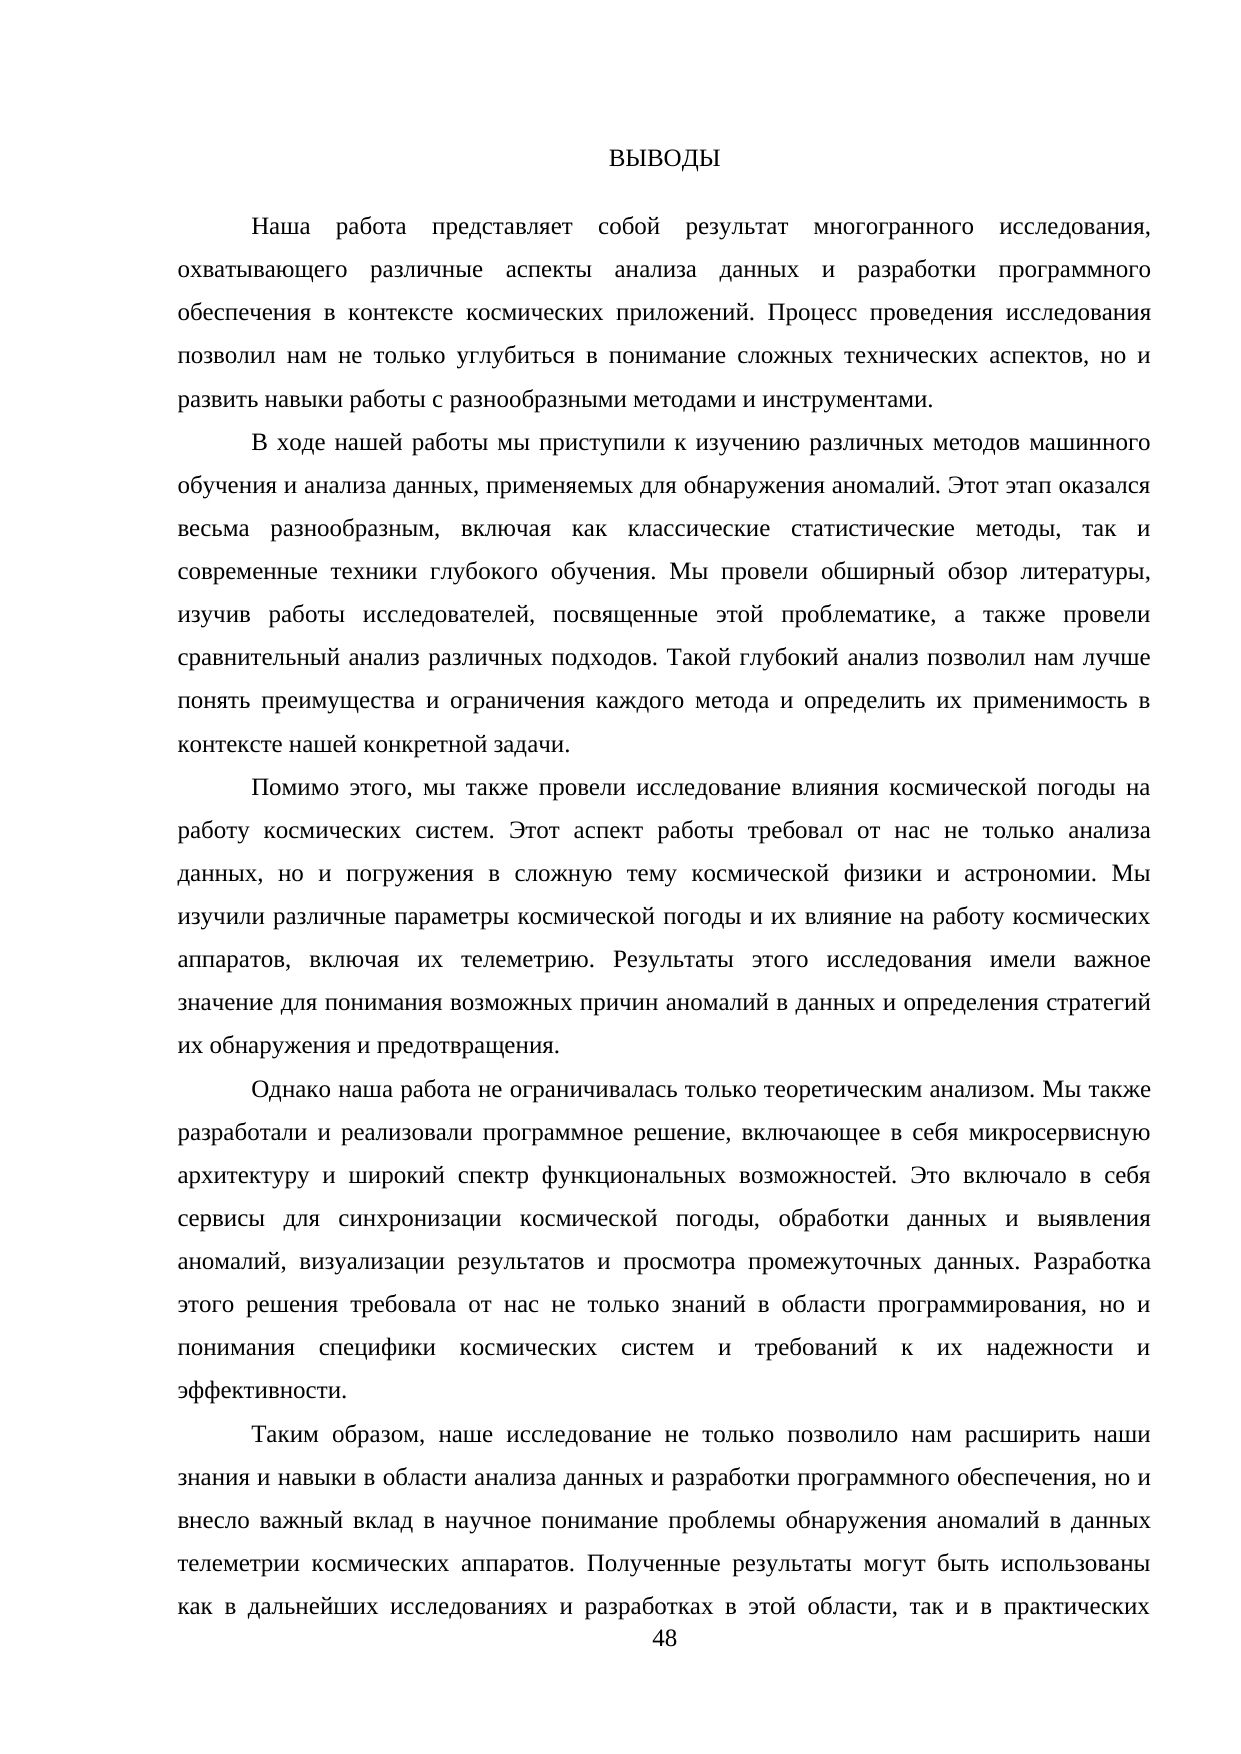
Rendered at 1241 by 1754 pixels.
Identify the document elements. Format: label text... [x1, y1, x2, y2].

text Однако наша работа не ограничивалась только теоретическим анализом. Мы также разработали и реализовали программное решение, включающее в себя микросервисную архитектуру и широкий спектр функциональных возможностей. Это включало в себя сервисы для синхронизации космической погоды, обработки данных и выявления аномалий, визуализации результатов и просмотра промежуточных данных. Разработка этого решения требовала от нас не только знаний в области программирования, но и понимания специфики космических систем и требований к их надежности и эффективности. [177, 1074, 1152, 1404]
text Помимо этого, мы также провели исследование влияния космической погоды на работу космических систем. Этот аспект работы требовал от нас не только анализа данных, но и погружения в сложную тему космической физики и астрономии. Мы изучили различные параметры космической погоды и их влияние на работу космических аппаратов, включая их телеметрию. Результаты этого исследования имели важное значение для понимания возможных причин аномалий в данных и определения стратегий их обнаружения и предотвращения. [177, 772, 1152, 1059]
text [177, 1419, 1152, 1620]
text Выводы [177, 143, 1152, 172]
text В ходе нашей работы мы приступили к изучению различных методов машинного обучения и анализа данных, применяемых для обнаружения аномалий. Этот этап оказался весьма разнообразным, включая как классические статистические методы, так и современные техники глубокого обучения. Мы провели обширный обзор литературы, изучив работы исследователей, посвященные этой проблематике, а также провели сравнительный анализ различных подходов. Такой глубокий анализ позволил нам лучше понять преимущества и ограничения каждого метода и определить их применимость в контексте нашей конкретной задачи. [177, 427, 1152, 757]
text Наша работа представляет собой результат многогранного исследования, охватывающего различные аспекты анализа данных и разработки программного обеспечения в контексте космических приложений. Процесс проведения исследования позволил нам не только углубиться в понимание сложных технических аспектов, но и развить навыки работы с разнообразными методами и инструментами. [177, 211, 1152, 412]
